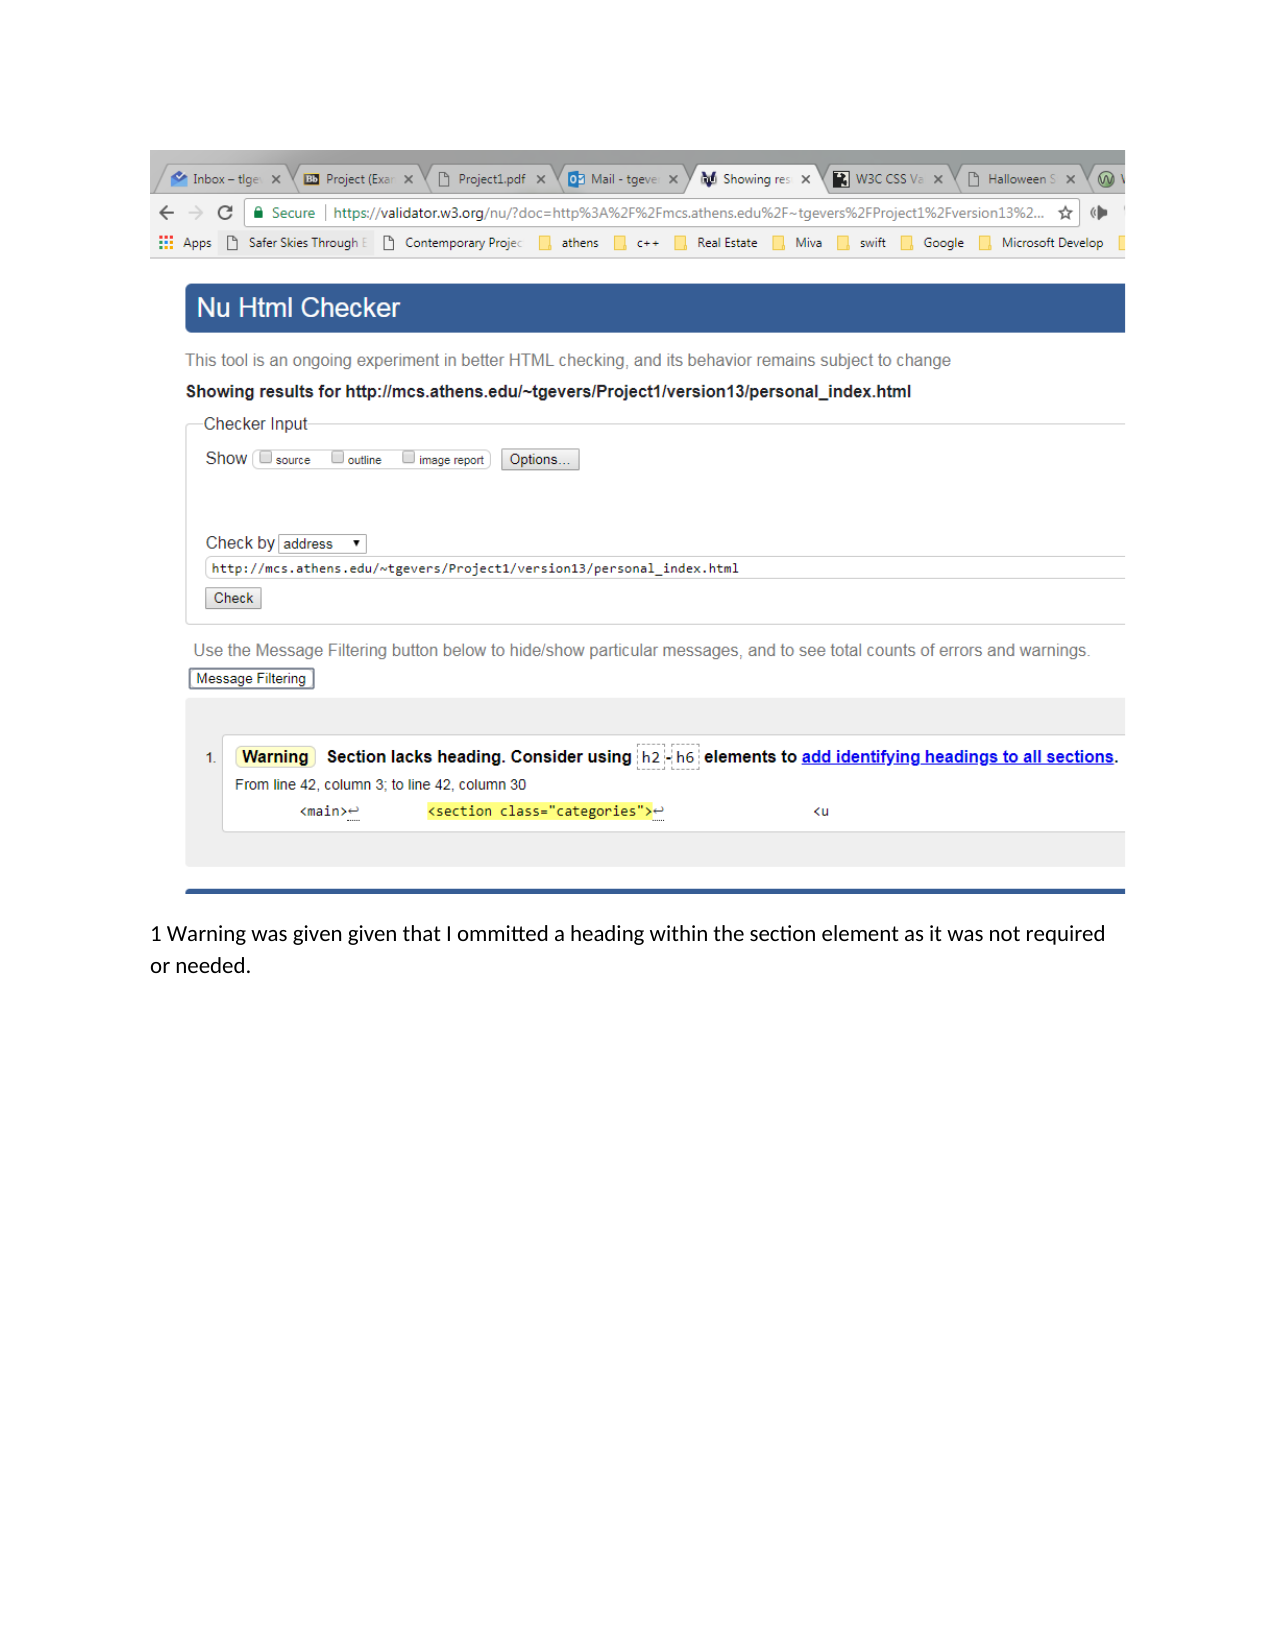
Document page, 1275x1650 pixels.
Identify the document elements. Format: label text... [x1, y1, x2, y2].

picture [150, 150, 1125, 894]
text 1 Warning was given given that I ommitted a heading within the section element as it was not required or needed. [150, 919, 1125, 979]
